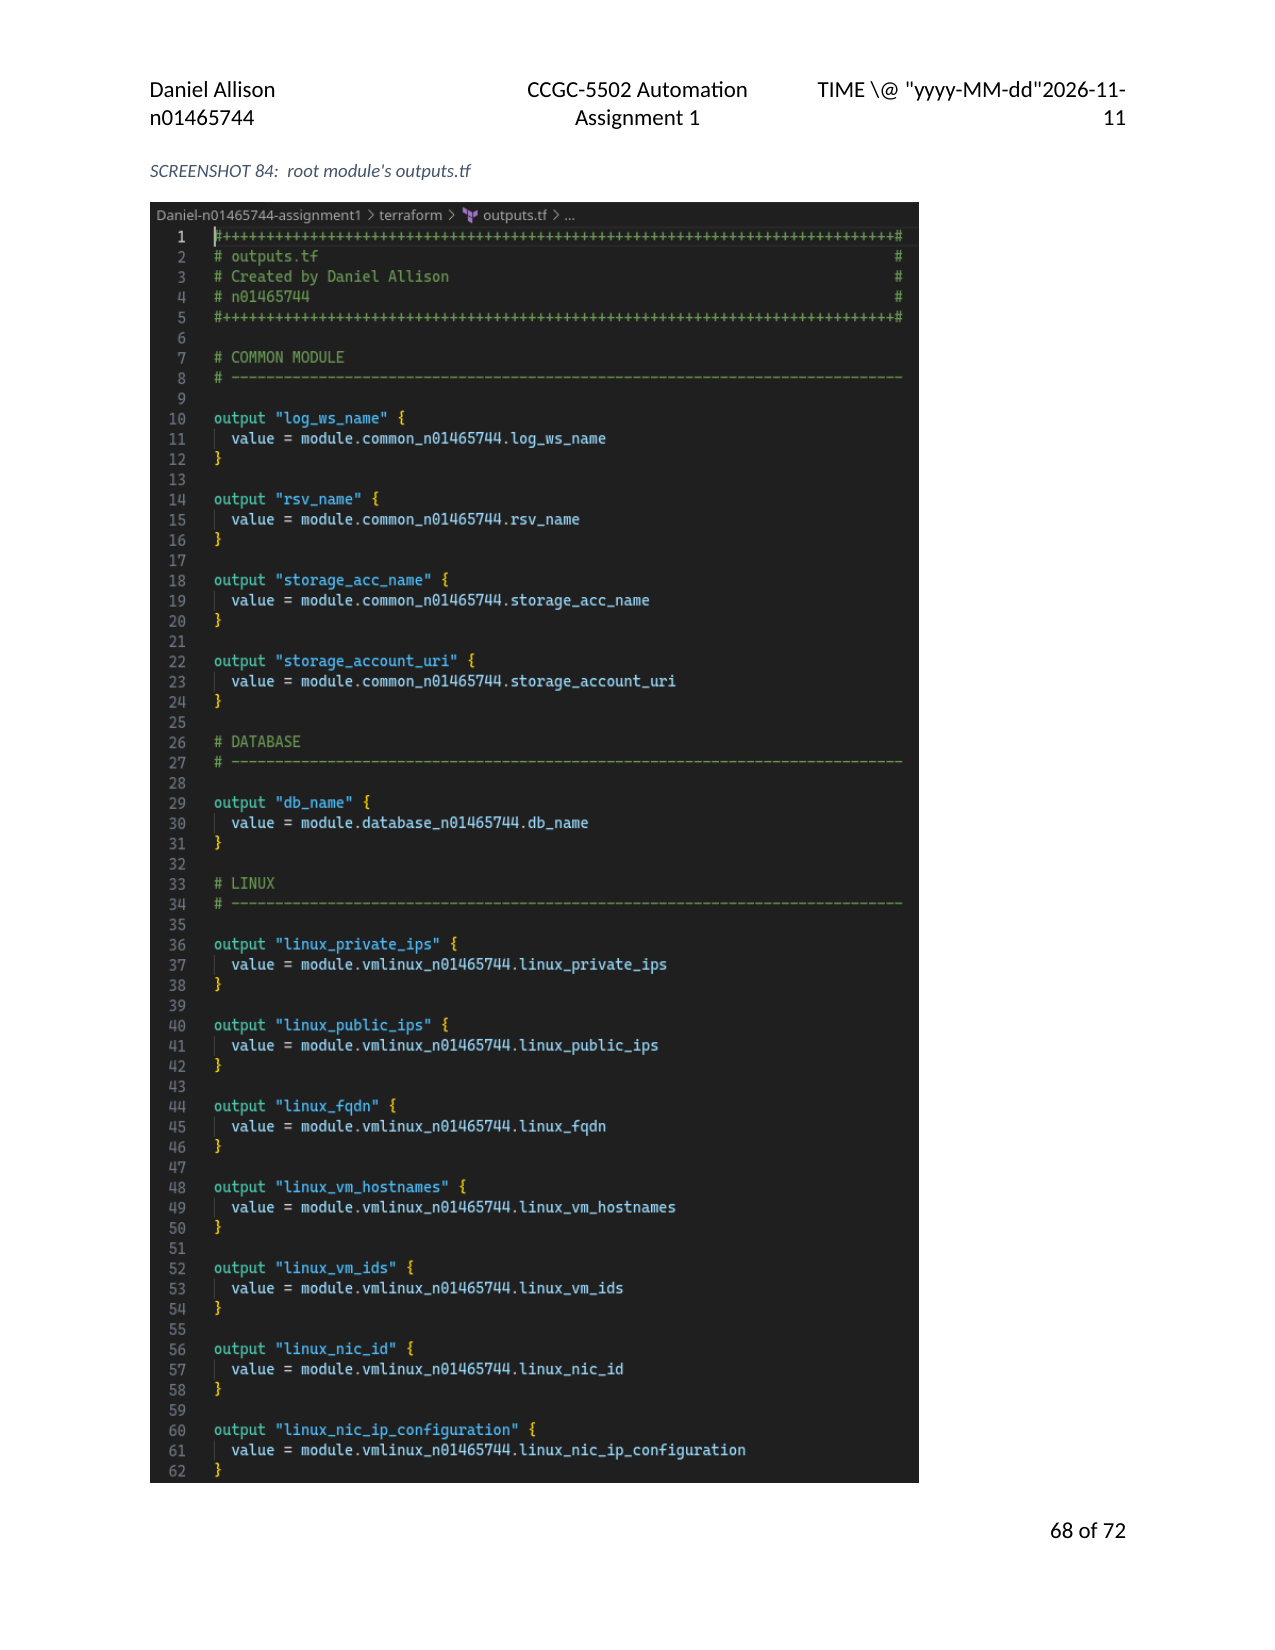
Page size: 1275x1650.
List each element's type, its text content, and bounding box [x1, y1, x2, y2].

text SCREENSHOT 84: root module's outputs.tf [150, 159, 1125, 182]
picture [150, 202, 919, 1483]
